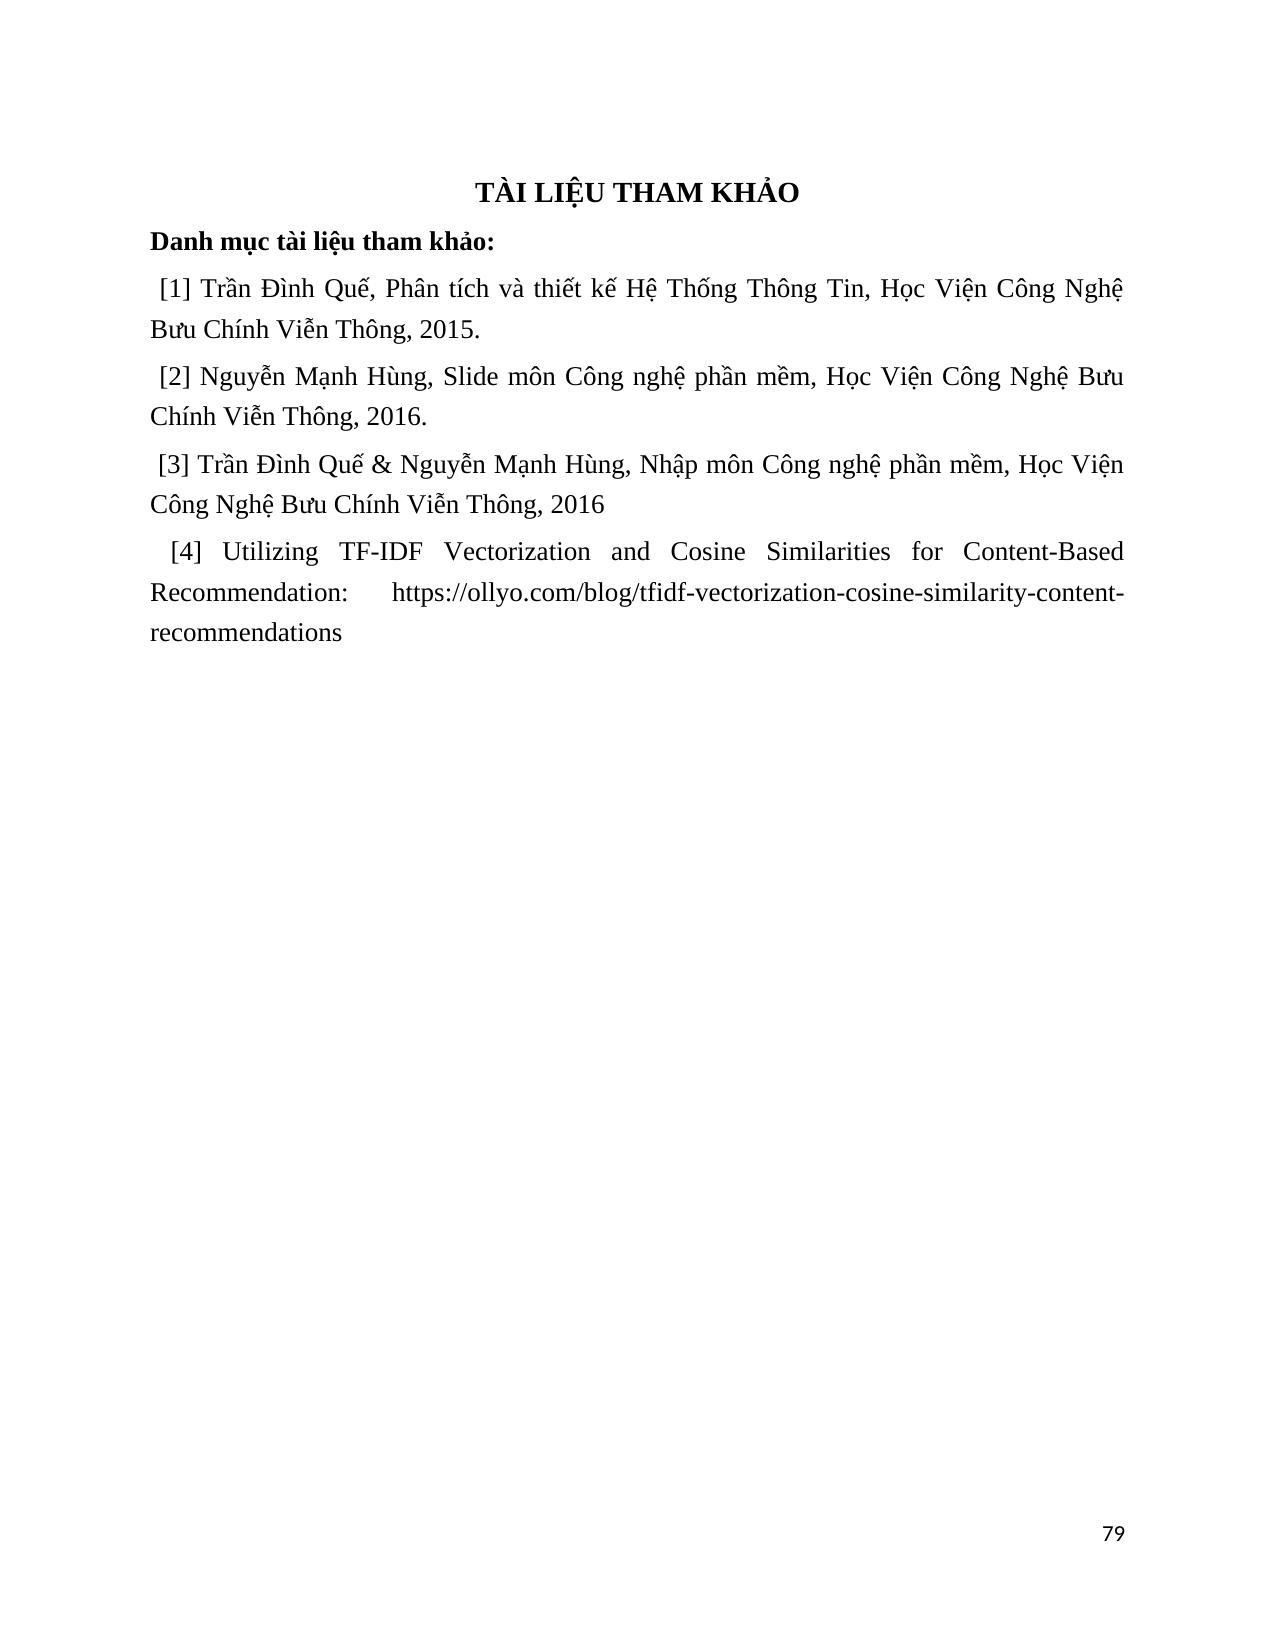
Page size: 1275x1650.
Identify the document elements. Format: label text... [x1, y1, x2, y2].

text [2] Nguyễn Mạnh Hùng, Slide môn Công nghệ phần mềm, Học Viện Công Nghệ Bưu Chính Viễn Thông, 2016. [150, 360, 1125, 432]
text Danh mục tài liệu tham khảo: [150, 225, 1125, 256]
text [3] Trần Đình Quế & Nguyễn Mạnh Hùng, Nhập môn Công nghệ phần mềm, Học Viện Công Nghệ Bưu Chính Viễn Thông, 2016 [150, 448, 1125, 519]
text [4] Utilizing TF-IDF Vectorization and Cosine Similarities for Content-Based Recommendation: https://ollyo.com/blog/tfidf-vectorization-cosine-similarity-content-recommendations [150, 535, 1125, 647]
subtitle TÀI LIỆU THAM KHẢO [150, 175, 1125, 208]
text [1] Trần Đình Quế, Phân tích và thiết kế Hệ Thống Thông Tin, Học Viện Công Nghệ Bưu Chính Viễn Thông, 2015. [150, 272, 1125, 344]
